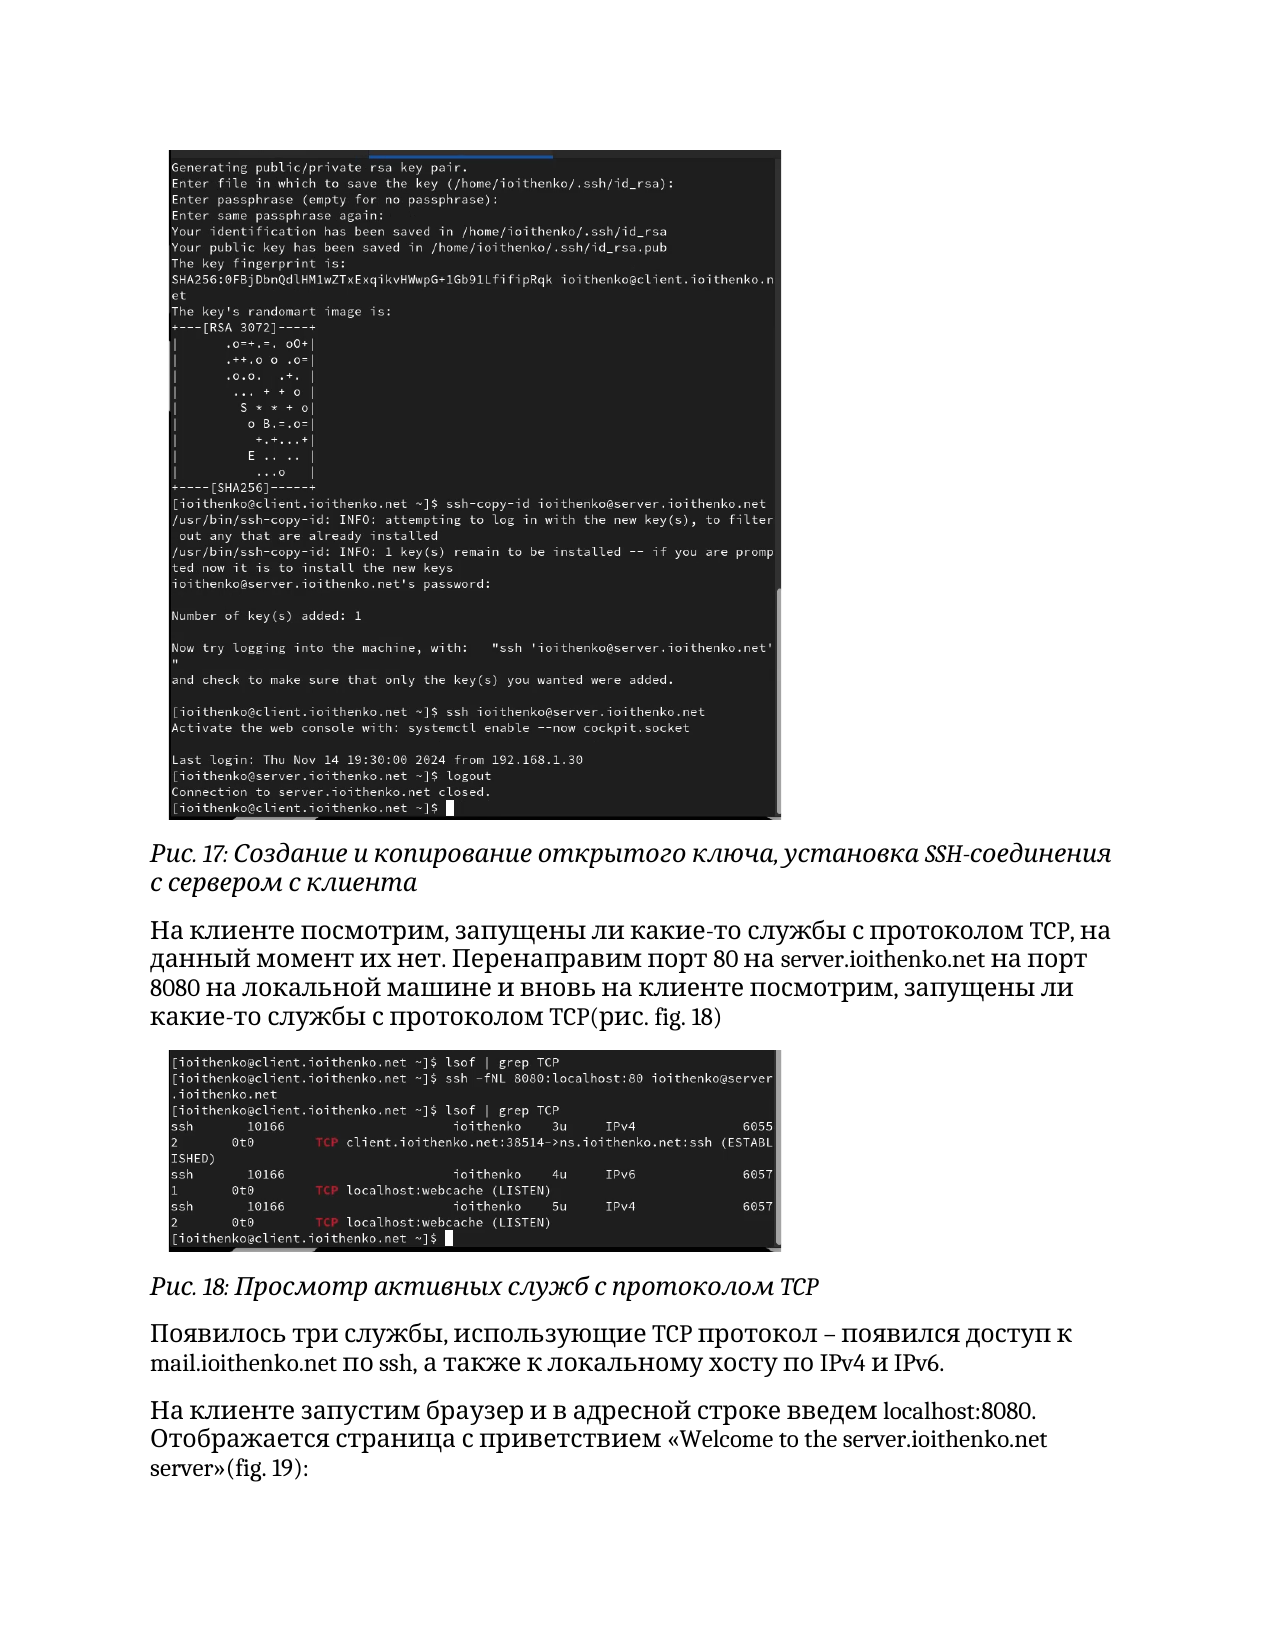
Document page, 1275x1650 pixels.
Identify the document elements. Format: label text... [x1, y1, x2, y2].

text Рис. 18: Просмотр активных служб с протоколом TCP [150, 1273, 1125, 1302]
picture [168, 1050, 782, 1252]
text На клиенте запустим браузер и в адресной строке введем localhost:8080. Отображается страница с приветствием «Welcome to the server.ioithenko.net server»(fig. 19): [150, 1397, 1125, 1483]
text Рис. 17: Создание и копирование открытого ключа, установка SSH-соединения с сервером с клиента [150, 840, 1125, 898]
picture [168, 150, 782, 820]
text Появилось три службы, использующие TCP протокол – появился доступ к mail.ioithenko.net по ssh, а также к локальному хосту по IPv4 и IPv6. [150, 1320, 1125, 1378]
text На клиенте посмотрим, запущены ли какие-то службы с протоколом TCP, на данный момент их нет. Перенаправим порт 80 на server.ioithenko.net на порт 8080 на локальной машине и вновь на клиенте посмотрим, запущены ли какие-то службы с протоколом TCP(рис. fig. 18) [150, 917, 1125, 1032]
